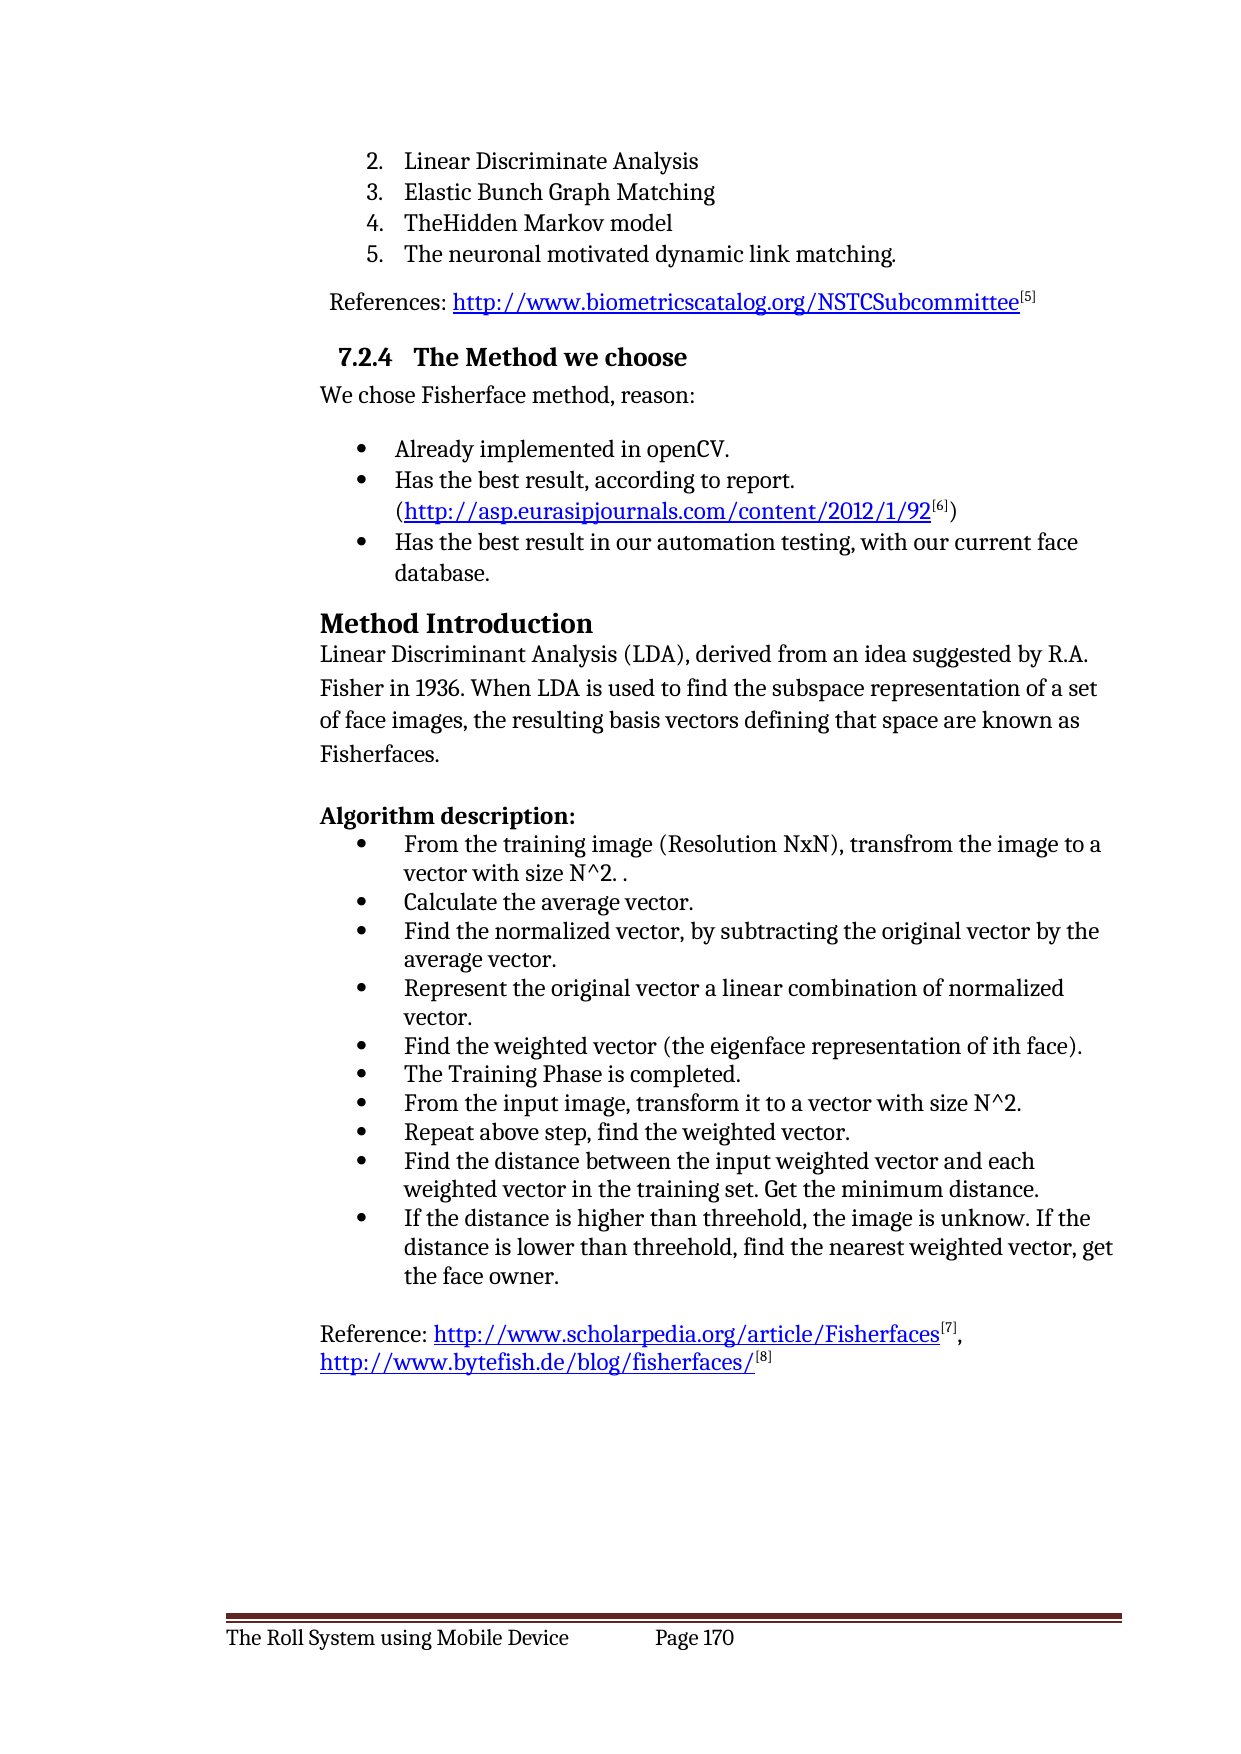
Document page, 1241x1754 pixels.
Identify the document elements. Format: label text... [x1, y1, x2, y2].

list Linear Discriminate Analysis [366, 147, 1122, 176]
list The Training Phase is completed. [357, 1060, 1122, 1089]
list From the training image (Resolution NxN), transfrom the image to a vector with size N^2. . [357, 830, 1122, 888]
list Has the best result in our automation testing, with our current face database. [357, 528, 1122, 588]
list If the distance is higher than threehold, the image is unknow. If the distance is lower than threehold, find the nearest weighted vector, get the face owner. [357, 1204, 1122, 1290]
text Linear Discriminant Analysis (LDA), derived from an idea suggested by R.A. Fisher in 1936. When LDA is used to find the subspace representation of a set of face images, the resulting basis vectors defining that space are known as Fisherfaces. [319, 640, 1122, 768]
list TheHidden Markov model [366, 209, 1122, 238]
list Repeat above step, find the weighted vector. [357, 1118, 1122, 1147]
list Calculate the average vector. [357, 888, 1122, 917]
list Find the distance between the input weighted vector and each weighted vector in the training set. Get the minimum distance. [357, 1147, 1122, 1204]
list Elastic Bunch Graph Matching [366, 178, 1122, 207]
subtitle The Method we choose [338, 342, 1122, 373]
list From the input image, transform it to a vector with size N^2. [357, 1089, 1122, 1118]
text We chose Fisherface method, reason: [319, 381, 1122, 410]
list Already implemented in openCV. [357, 435, 1122, 464]
list Find the weighted vector (the eigenface representation of ith face). [357, 1032, 1122, 1060]
list The neuronal motivated dynamic link matching. [366, 240, 1122, 269]
text Algorithm description: [319, 802, 1122, 830]
text References: http://www.biometricscatalog.org/NSTCSubcommittee[5] [329, 288, 1122, 317]
text Method Introduction [319, 607, 1122, 640]
list Has the best result, according to report. (http://asp.eurasipjournals.com/content/2012/1/92[6]) [357, 466, 1122, 526]
text Reference: http://www.scholarpedia.org/article/Fisherfaces[7], http://www.bytefish.de/blog/fisherfaces/[8] [319, 1319, 1122, 1377]
list Represent the original vector a linear combination of normalized vector. [357, 974, 1122, 1032]
list Find the normalized vector, by subtracting the original vector by the average vector. [357, 917, 1122, 974]
